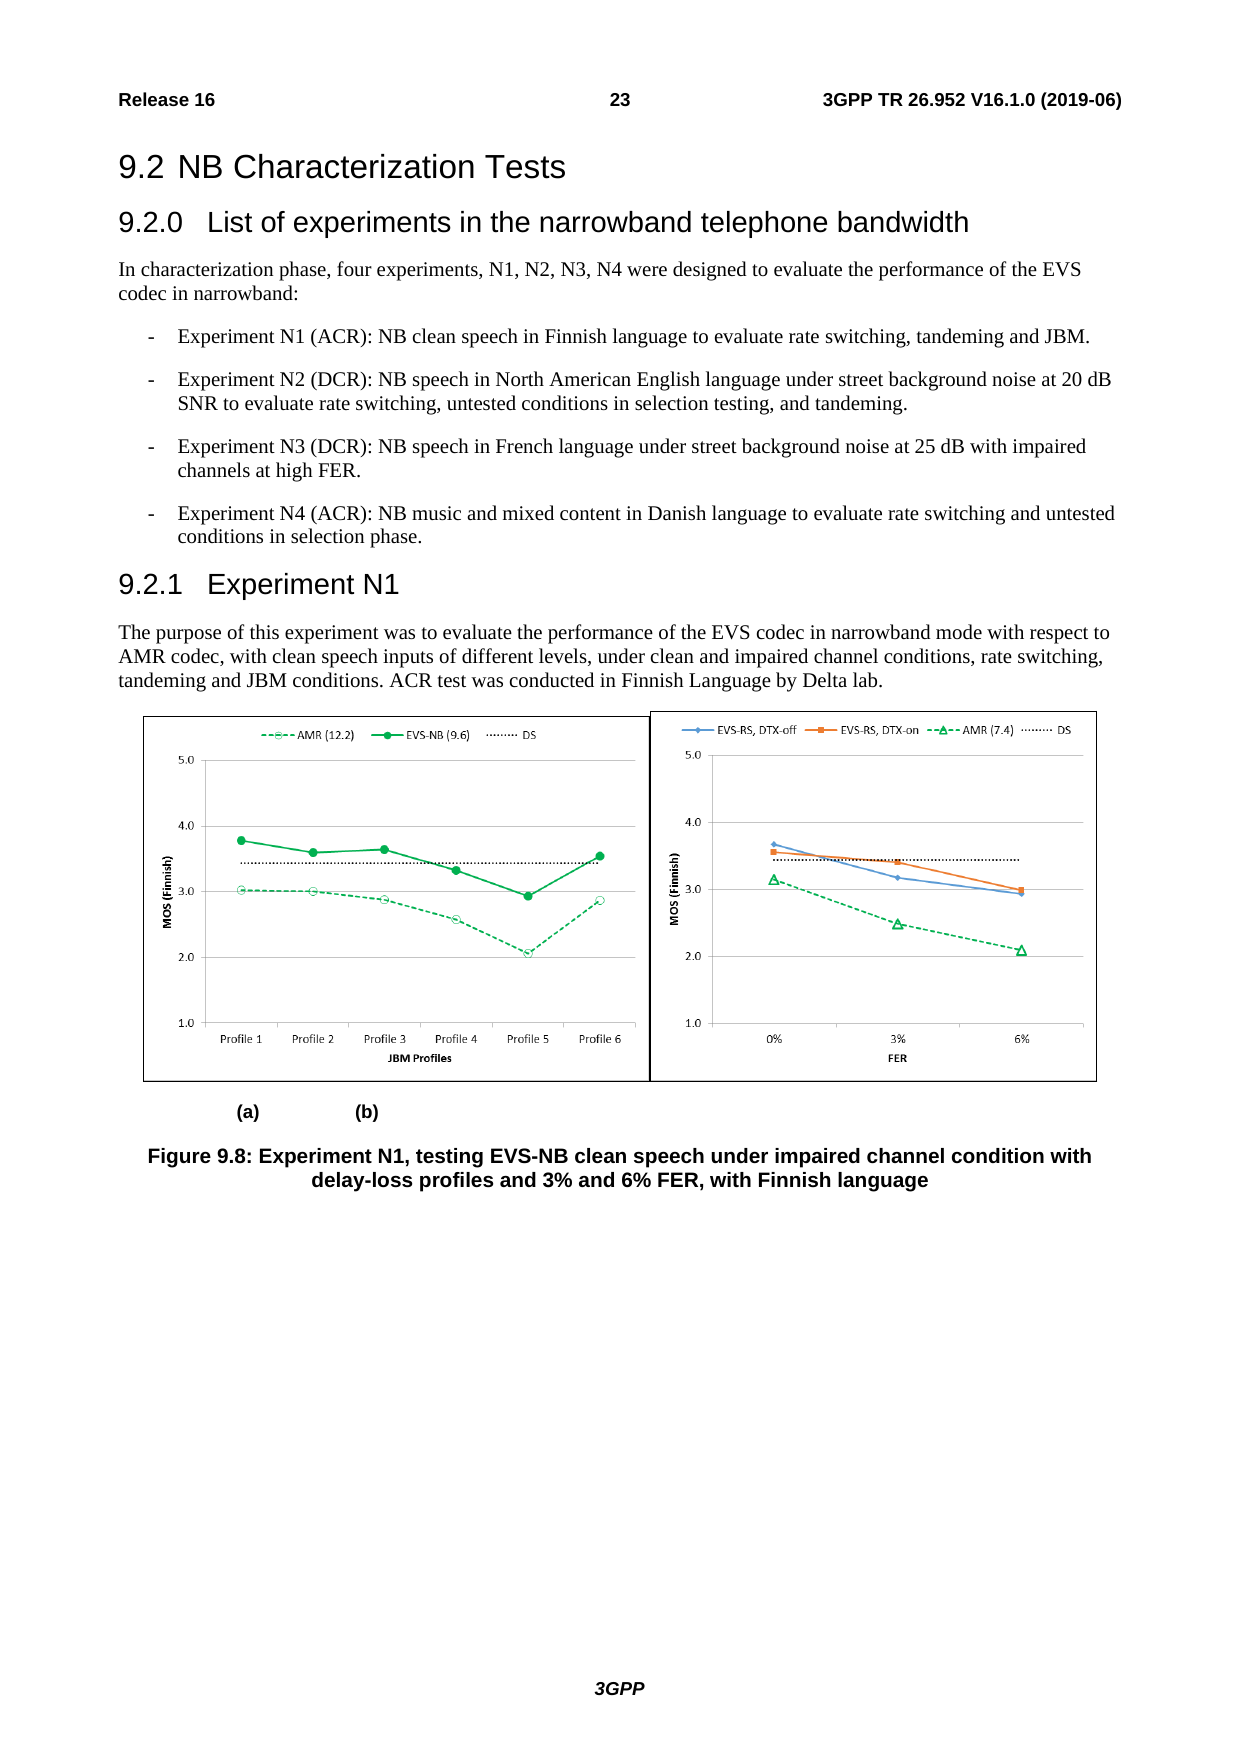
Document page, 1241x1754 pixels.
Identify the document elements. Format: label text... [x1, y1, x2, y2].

text - Experiment N3 (DCR): NB speech in French language under street background noise at 25 dB with impaired channels at high FER. [148, 433, 1122, 482]
picture [651, 712, 1096, 1081]
text (a) (b) [148, 1101, 1122, 1122]
text Figure 9.8: Experiment N1, testing EVS-NB clean speech under impaired channel condition with delay-loss profiles and 3% and 6% FER, with Finnish language [118, 1144, 1122, 1192]
text The purpose of this experiment was to evaluate the performance of the EVS codec in narrowband mode with respect to AMR codec, with clean speech inputs of different levels, under clean and impaired channel conditions, rate switching, tandeming and JBM conditions. ACR test was conducted in Finnish Language by Delta lab. [118, 619, 1122, 692]
text In characterization phase, four experiments, N1, N2, N3, N4 were designed to evaluate the performance of the EVS codec in narrowband: [118, 257, 1122, 305]
subtitle 9.2.1 Experiment N1 [118, 567, 1122, 601]
picture [144, 717, 649, 1081]
text - Experiment N1 (ACR): NB clean speech in Finnish language to evaluate rate switching, tandeming and JBM. [148, 324, 1122, 348]
subtitle 9.2.0 List of experiments in the narrowband telephone bandwidth [118, 205, 1122, 238]
subtitle 9.2 NB Characterization Tests [118, 147, 1122, 186]
text - Experiment N4 (ACR): NB music and mixed content in Danish language to evaluate rate switching and untested conditions in selection phase. [148, 500, 1122, 548]
text - Experiment N2 (DCR): NB speech in North American English language under street background noise at 20 dB SNR to evaluate rate switching, untested conditions in selection testing, and tandeming. [148, 367, 1122, 415]
